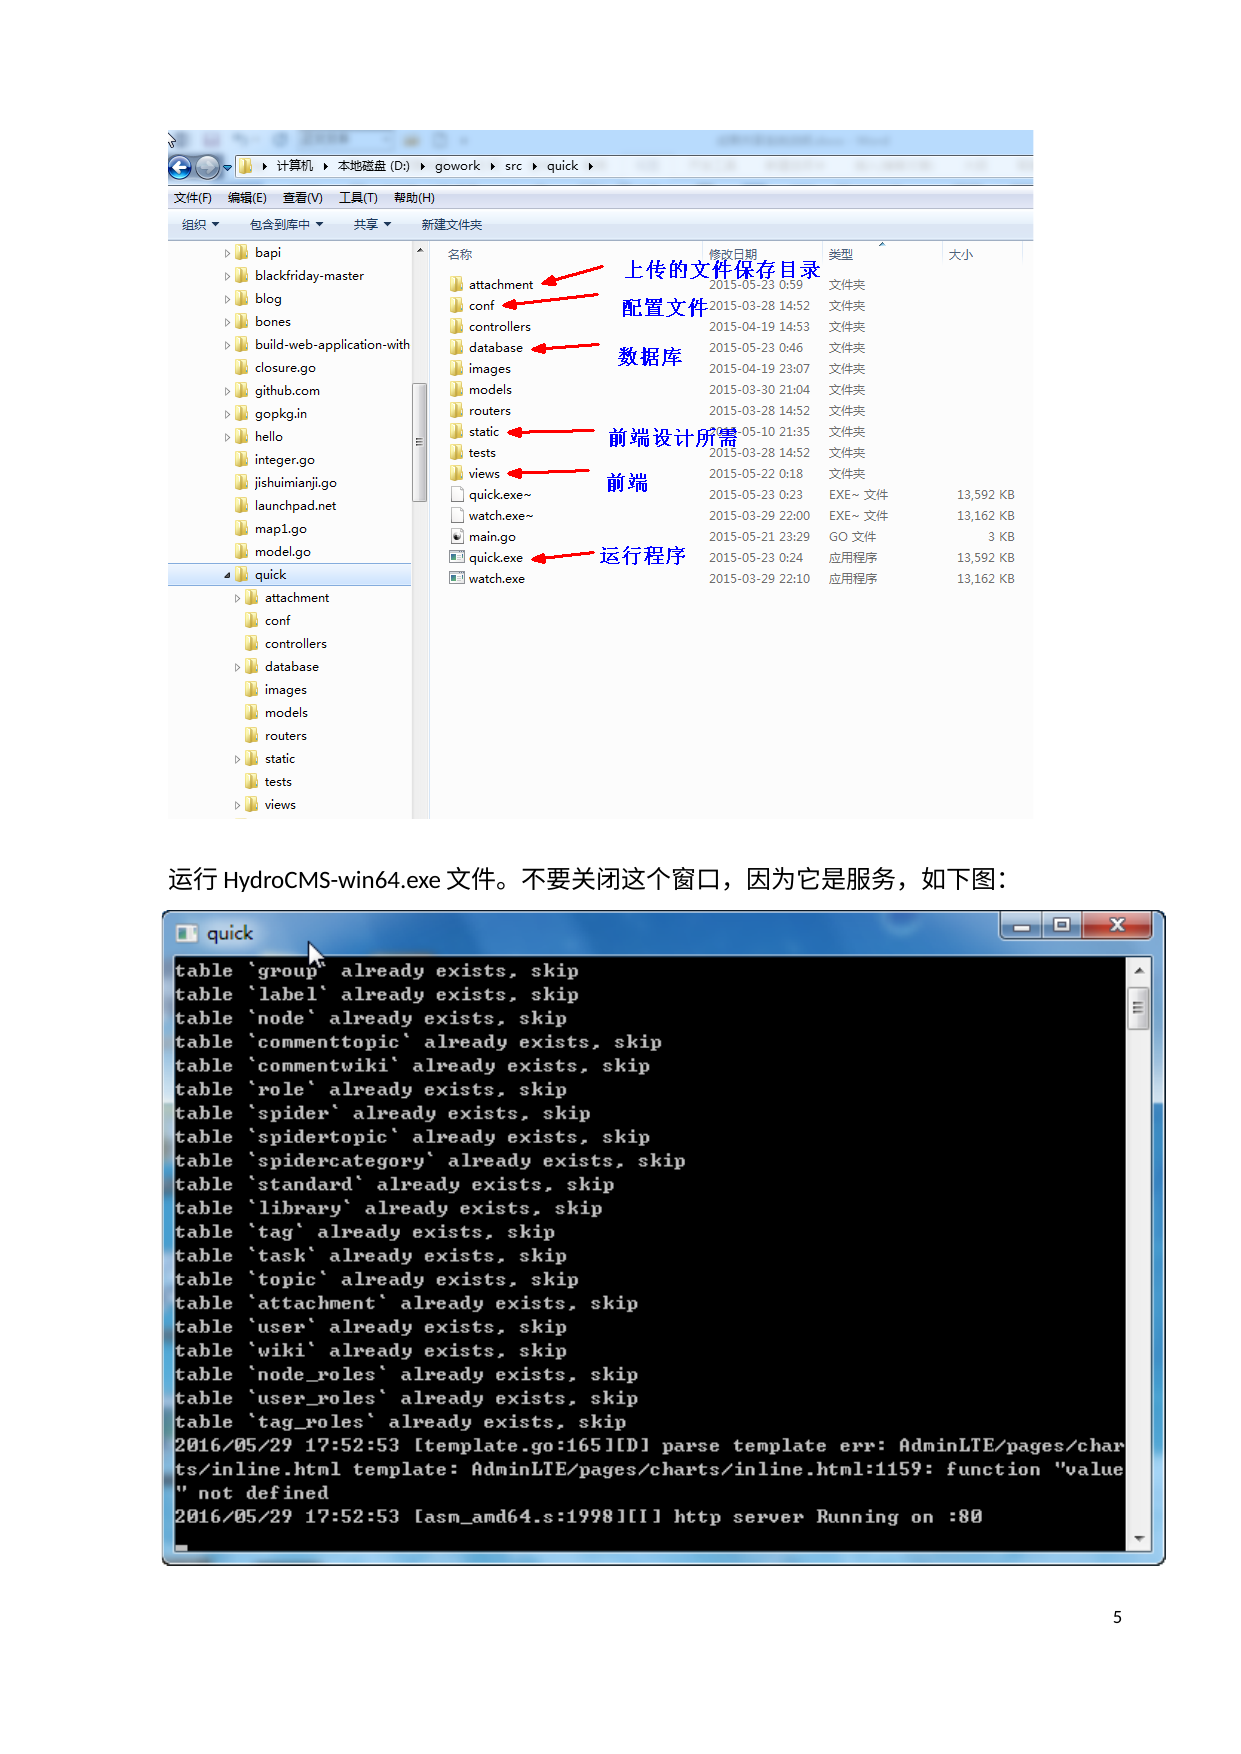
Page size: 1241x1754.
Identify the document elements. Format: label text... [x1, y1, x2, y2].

text 运行HydroCMS-win64.exe文件。不要关闭这个窗口，因为它是服务，如下图： [118, 845, 1122, 910]
picture [161, 910, 1166, 1566]
picture [168, 130, 1034, 819]
